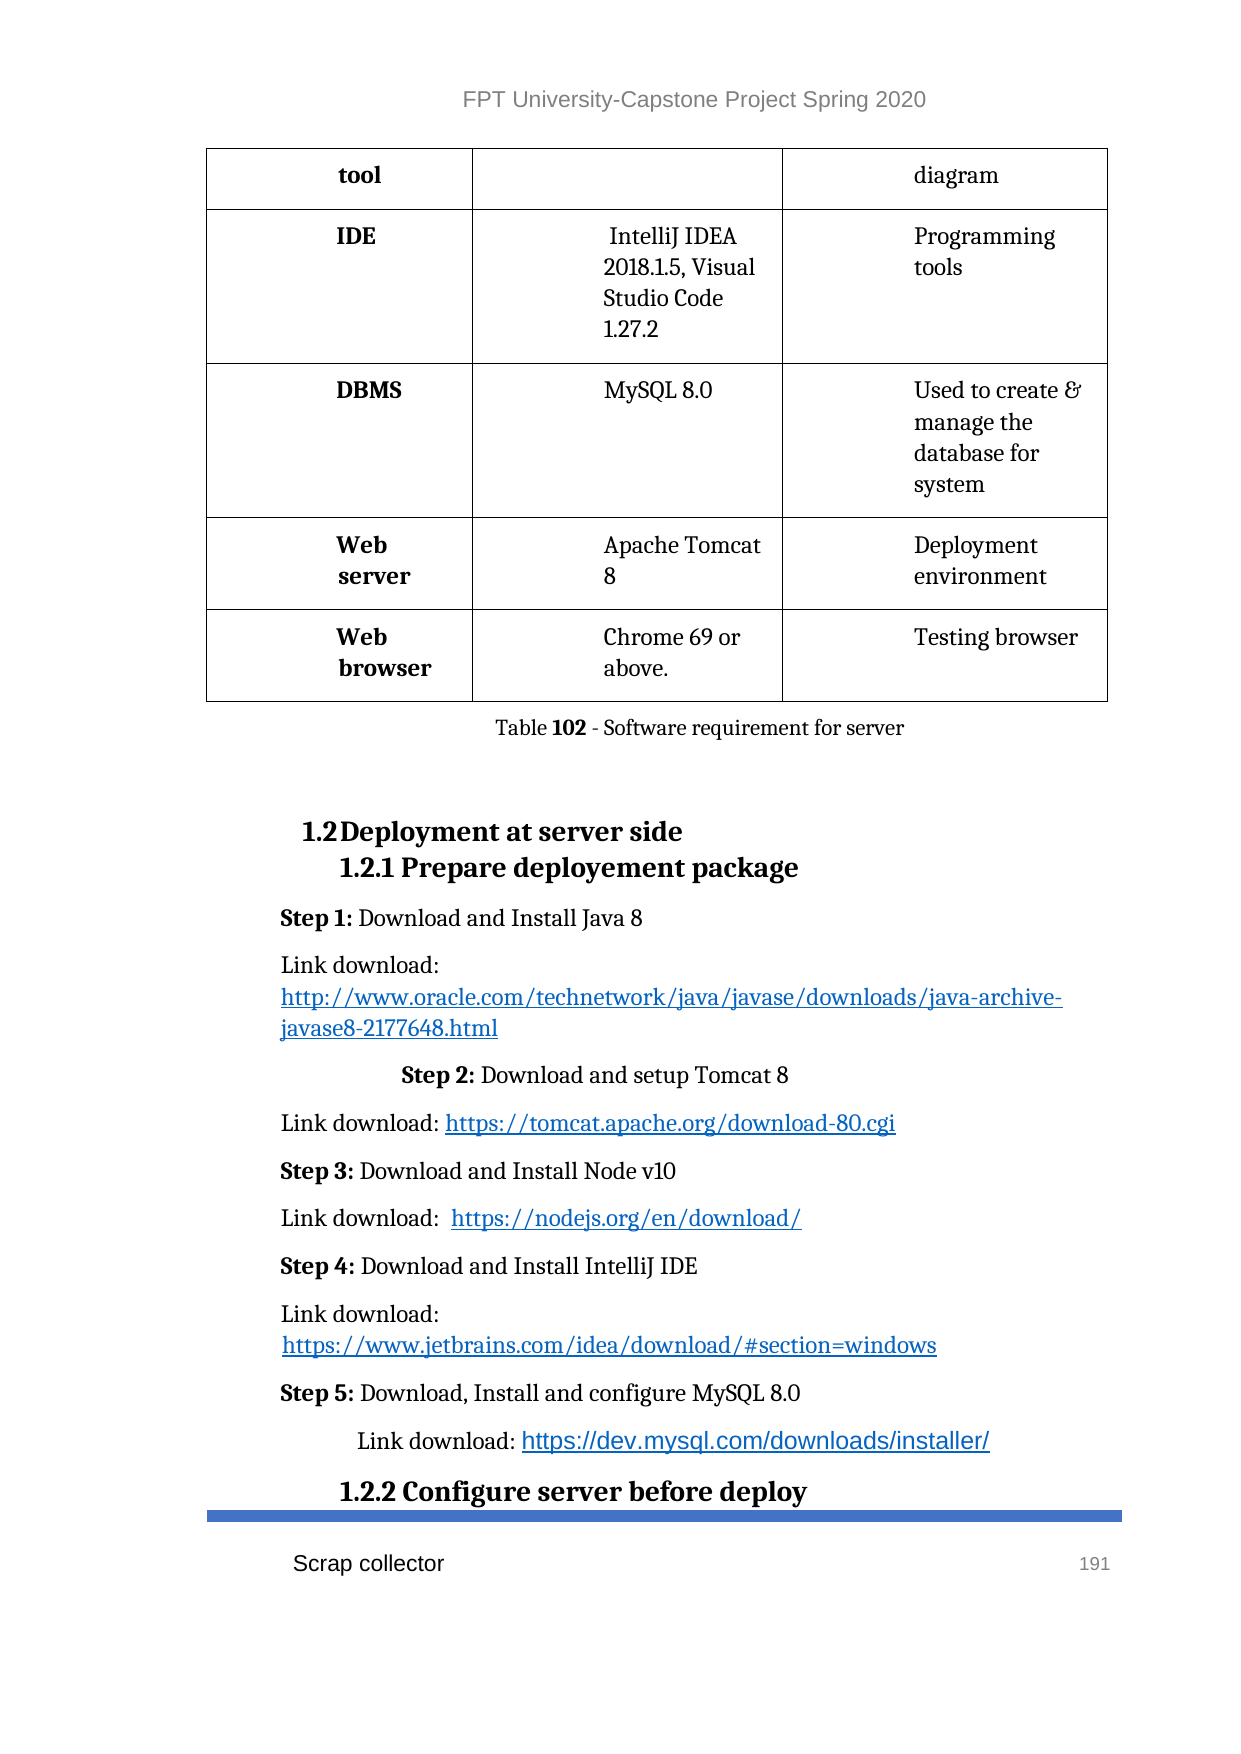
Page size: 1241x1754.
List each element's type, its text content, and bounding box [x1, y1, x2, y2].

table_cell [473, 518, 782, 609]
text Step 1: Download and Install Java 8 [207, 904, 1122, 932]
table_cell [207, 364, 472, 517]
text Step 2: Download and setup Tomcat 8 [327, 1061, 1122, 1090]
list 1.2.2 Configure server before deploy [340, 1475, 1122, 1508]
text Step 3: Download and Install Node v10 [207, 1157, 1122, 1185]
list Deployment at server side [302, 815, 1122, 848]
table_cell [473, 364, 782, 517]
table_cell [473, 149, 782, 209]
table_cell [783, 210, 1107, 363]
text Step 4: Download and Install IntelliJ IDE [207, 1252, 1122, 1281]
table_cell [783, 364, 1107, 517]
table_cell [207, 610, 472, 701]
text Link download: https://www.jetbrains.com/idea/download/#section=windows [207, 1300, 1122, 1359]
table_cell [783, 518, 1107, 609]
text Link download: https://dev.mysql.com/downloads/installer/ [327, 1426, 1122, 1456]
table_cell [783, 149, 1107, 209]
text Step 5: Download, Install and configure MySQL 8.0 [207, 1378, 1122, 1407]
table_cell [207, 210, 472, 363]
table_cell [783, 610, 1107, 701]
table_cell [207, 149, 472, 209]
text Link download: http://www.oracle.com/technetwork/java/javase/downloads/java-archive-javase8-2177648.html [281, 951, 1122, 1042]
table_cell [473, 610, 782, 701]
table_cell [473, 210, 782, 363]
text Link download: https://nodejs.org/en/download/ [207, 1204, 1122, 1233]
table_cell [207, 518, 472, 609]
list 1.2.1 Prepare deployement package [340, 851, 1122, 884]
text Link download: https://tomcat.apache.org/download-80.cgi [207, 1109, 1122, 1138]
